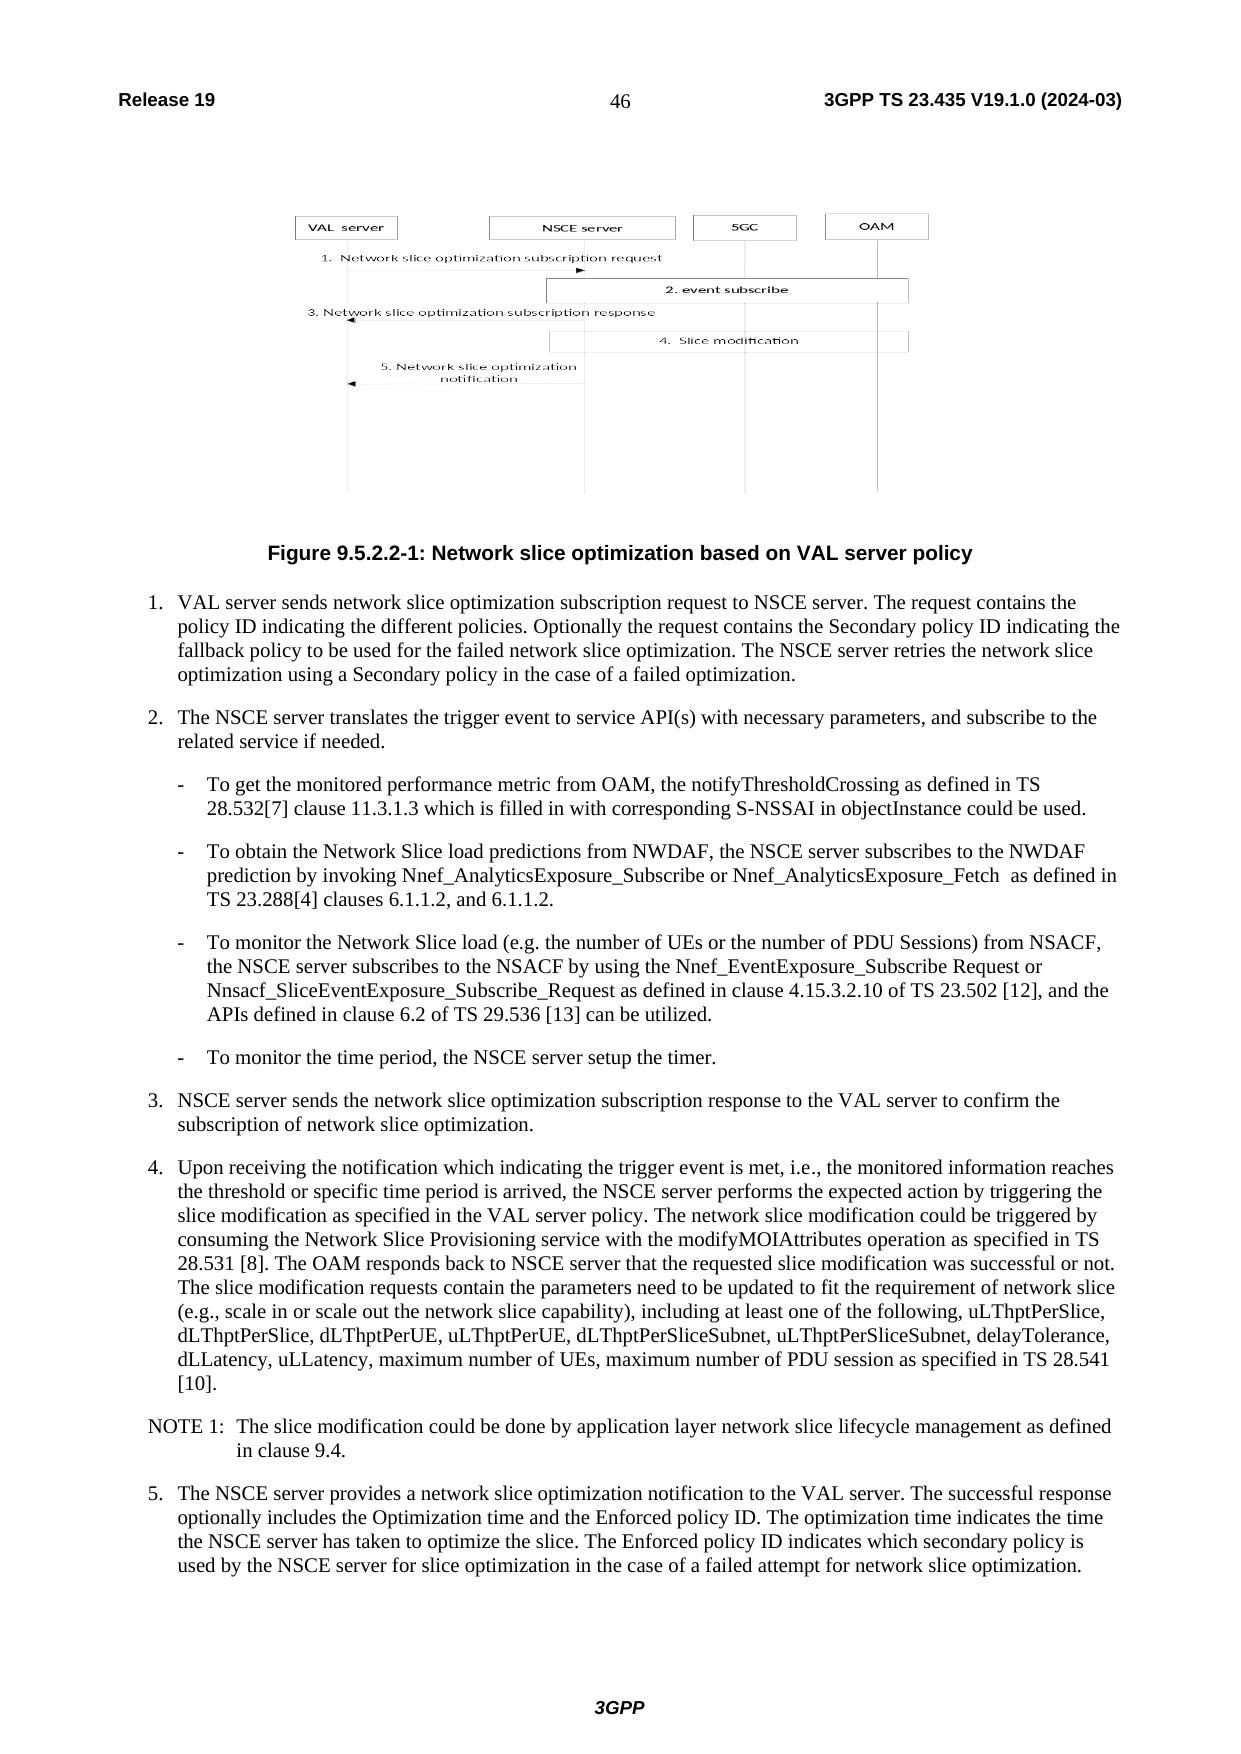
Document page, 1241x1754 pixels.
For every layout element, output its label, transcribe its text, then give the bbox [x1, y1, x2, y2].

text - To monitor the Network Slice load (e.g. the number of UEs or the number of PDU Sessions) from NSACF, the NSCE server subscribes to the NSACF by using the Nnef_EventExposure_Subscribe Request or Nnsacf_SliceEventExposure_Subscribe_Request as defined in clause 4.15.3.2.10 of TS 23.502 [12], and the APIs defined in clause 6.2 of TS 29.536 [13] can be utilized. [177, 930, 1122, 1026]
text - To monitor the time period, the NSCE server setup the timer. [177, 1045, 1122, 1069]
text - To obtain the Network Slice load predictions from NWDAF, the NSCE server subscribes to the NWDAF prediction by invoking Nnef_AnalyticsExposure_Subscribe or Nnef_AnalyticsExposure_Fetch as defined in TS 23.288[4] clauses 6.1.1.2, and 6.1.1.2. [177, 839, 1122, 911]
text NOTE 1: The slice modification could be done by application layer network slice lifecycle management as defined in clause 9.4. [148, 1414, 1122, 1462]
text 5. The NSCE server provides a network slice optimization notification to the VAL server. The successful response optionally includes the Optimization time and the Enforced policy ID. The optimization time indicates the time the NSCE server has taken to optimize the slice. The Enforced policy ID indicates which secondary policy is used by the NSCE server for slice optimization in the case of a failed attempt for network slice optimization. [148, 1481, 1122, 1577]
text Figure 9.5.2.2-1: Network slice optimization based on VAL server policy [118, 541, 1122, 565]
text 1. VAL server sends network slice optimization subscription request to NSCE server. The request contains the policy ID indicating the different policies. Optionally the request contains the Secondary policy ID indicating the fallback policy to be used for the failed network slice optimization. The NSCE server retries the network slice optimization using a Secondary policy in the case of a failed optimization. [148, 590, 1122, 686]
text 4. Upon receiving the notification which indicating the trigger event is met, i.e., the monitored information reaches the threshold or specific time period is arrived, the NSCE server performs the expected action by triggering the slice modification as specified in the VAL server policy. The network slice modification could be triggered by consuming the Network Slice Provisioning service with the modifyMOIAttributes operation as specified in TS 28.531 [8]. The OAM responds back to NSCE server that the requested slice modification was successful or not. The slice modification requests contain the parameters need to be updated to fit the requirement of network slice (e.g., scale in or scale out the network slice capability), including at least one of the following, uLThptPerSlice, dLThptPerSlice, dLThptPerUE, uLThptPerUE, dLThptPerSliceSubnet, uLThptPerSliceSubnet, delayTolerance, dLLatency, uLLatency, maximum number of UEs, maximum number of PDU session as specified in TS 28.541 [10]. [148, 1154, 1122, 1395]
text 2. The NSCE server translates the trigger event to service API(s) with necessary parameters, and subscribe to the related service if needed. [148, 705, 1122, 753]
text - To get the monitored performance metric from OAM, the notifyThresholdCrossing as defined in TS 28.532[7] clause 11.3.1.3 which is filled in with corresponding S-NSSAI in objectInstance could be used. [177, 772, 1122, 820]
text 3. NSCE server sends the network slice optimization subscription response to the VAL server to confirm the subscription of network slice optimization. [148, 1088, 1122, 1136]
